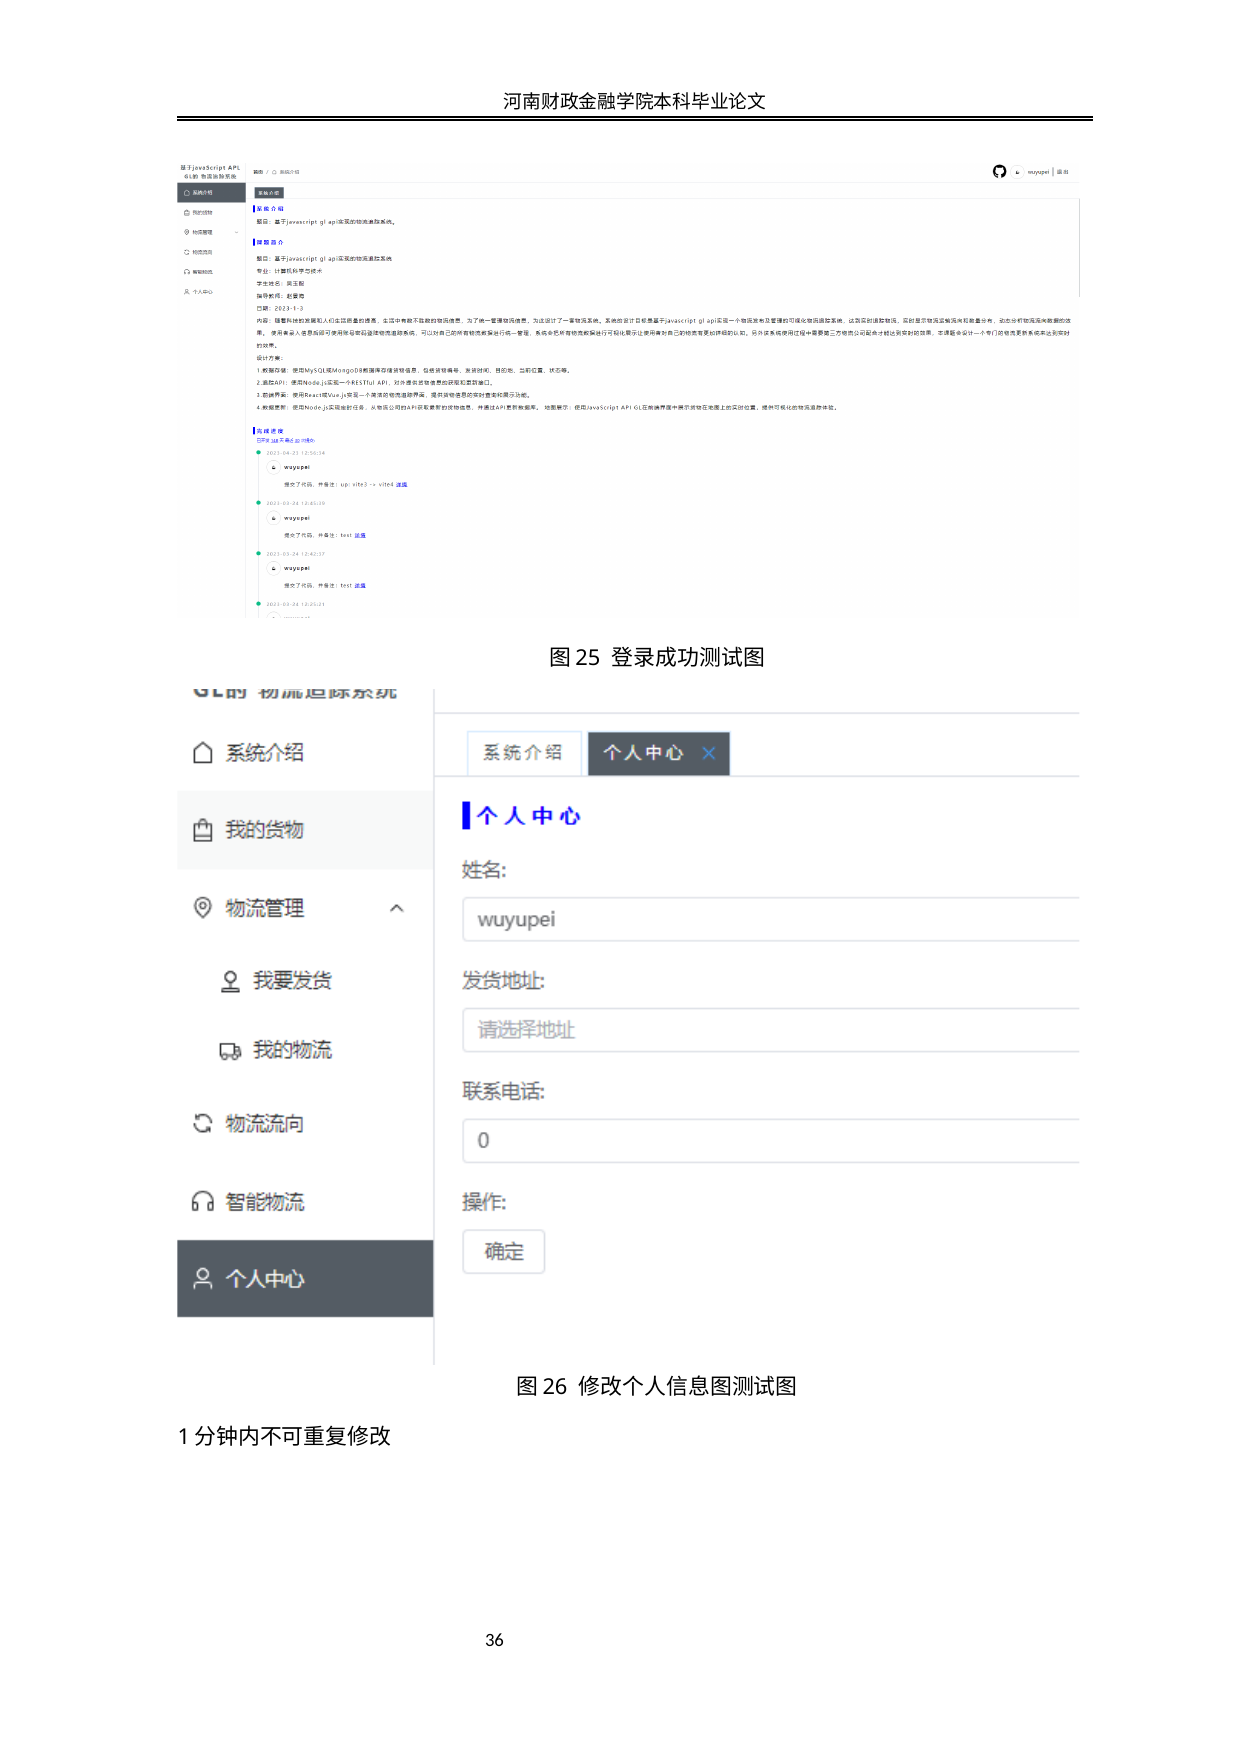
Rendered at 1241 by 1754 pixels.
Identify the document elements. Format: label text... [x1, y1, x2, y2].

picture [177, 163, 1080, 618]
text 图26 修改个人信息图测试图 [177, 1368, 1093, 1402]
text 图25 登录成功测试图 [177, 639, 1093, 673]
text 1分钟内不可重复修改 [177, 1418, 1093, 1452]
picture [177, 689, 1080, 1365]
